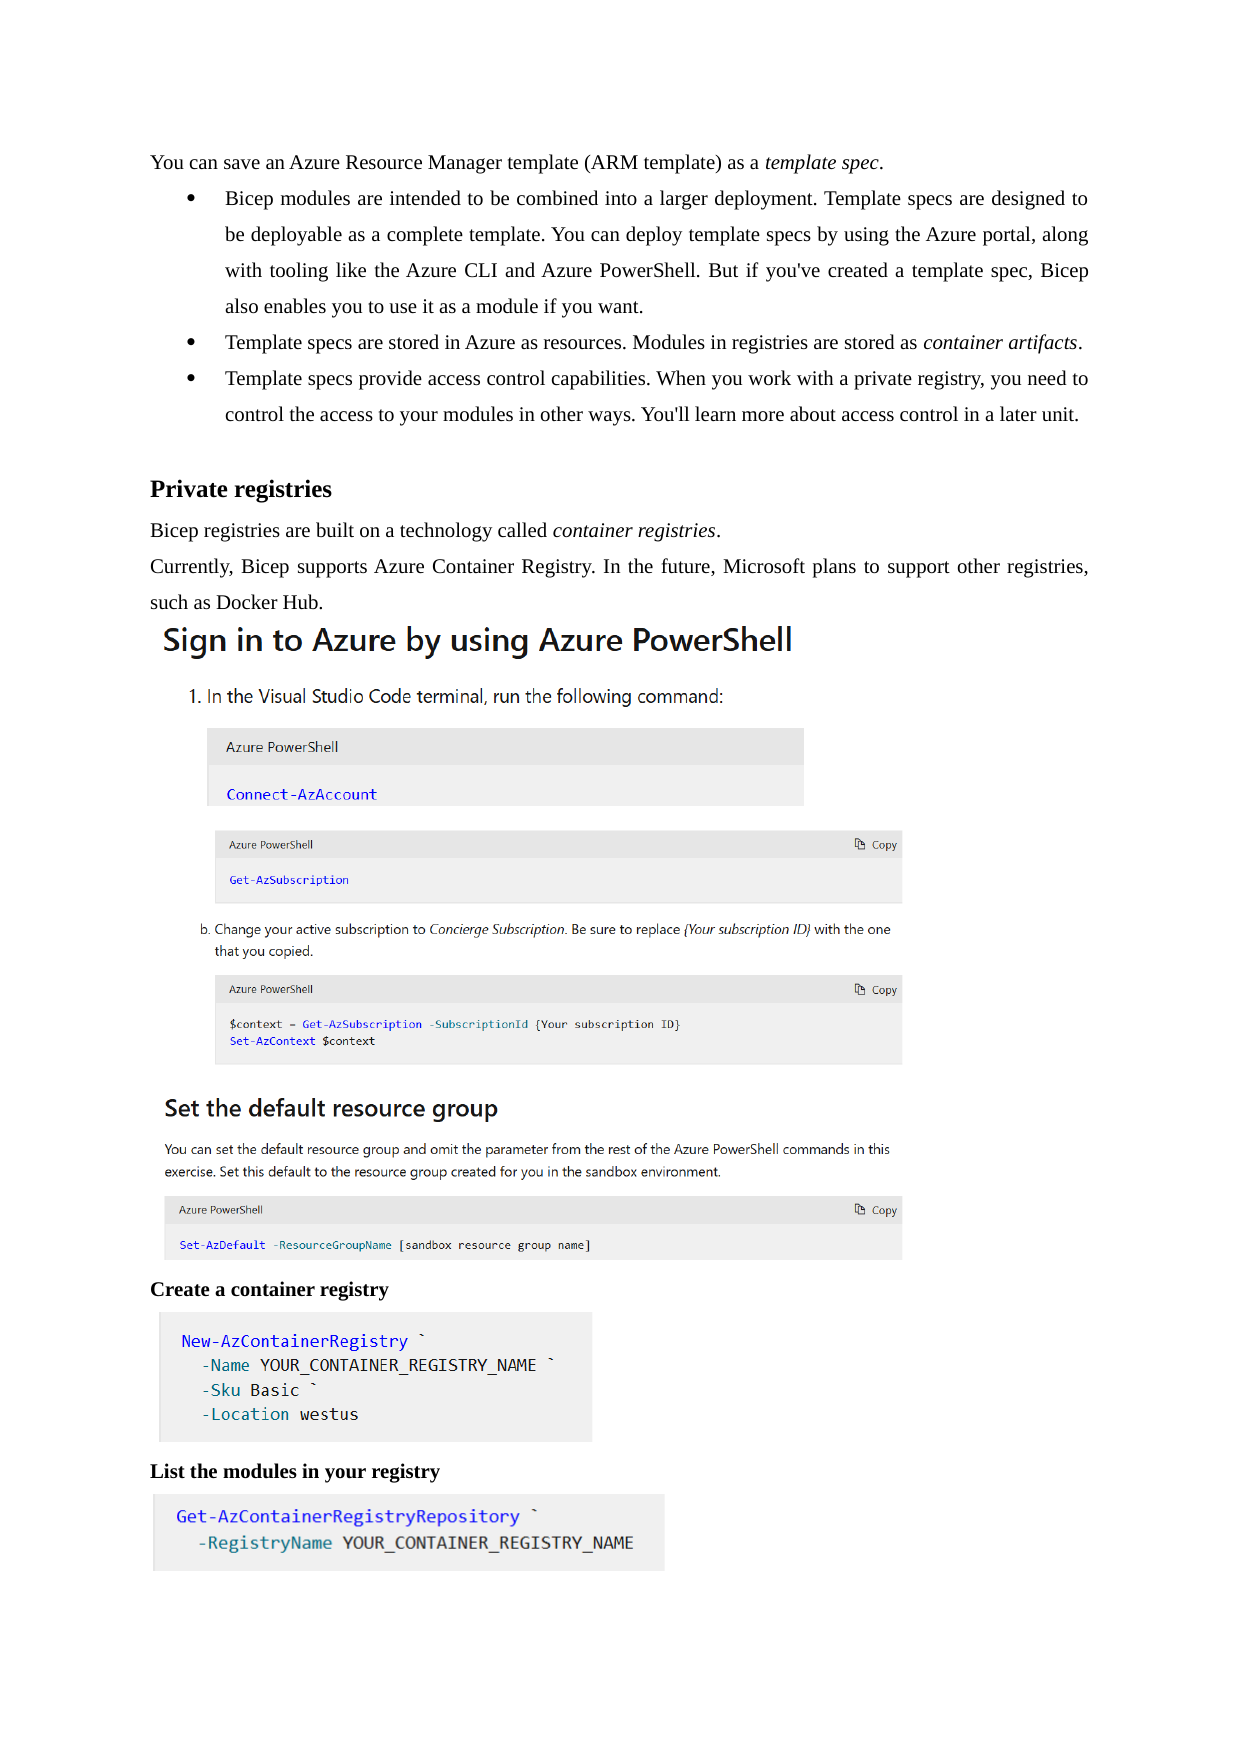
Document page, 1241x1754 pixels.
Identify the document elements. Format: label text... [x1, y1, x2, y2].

list Template specs are stored in Azure as resources. Modules in registries are stored as container artifacts. [187, 330, 1090, 354]
picture [150, 822, 903, 1260]
picture [150, 1312, 593, 1442]
text Currently, Bicep supports Azure Container Registry. In the future, Microsoft plans to support other registries, such as Docker Hub. [150, 553, 1090, 614]
list Template specs provide access control capabilities. When you work with a private registry, you need to control the access to your modules in other ways. You'll learn more about access control in a later unit. [187, 366, 1090, 426]
list Bicep modules are intended to be combined into a larger deployment. Template specs are designed to be deployable as a complete template. You can deploy template specs by using the Azure portal, along with tooling like the Azure CLI and Azure PowerShell. But if you've created a template spec, Bicep also enables you to use it as a module if you want. [187, 186, 1090, 318]
text You can save an Azure Resource Manager template (ARM template) as a template spec. [150, 150, 1090, 174]
picture [150, 1494, 665, 1571]
picture [150, 625, 804, 806]
text Create a container registry [150, 1276, 1090, 1301]
text List the modules in your registry [150, 1458, 1090, 1483]
text Private registries [150, 474, 1090, 503]
text Bicep registries are built on a technology called container registries. [150, 517, 1090, 542]
